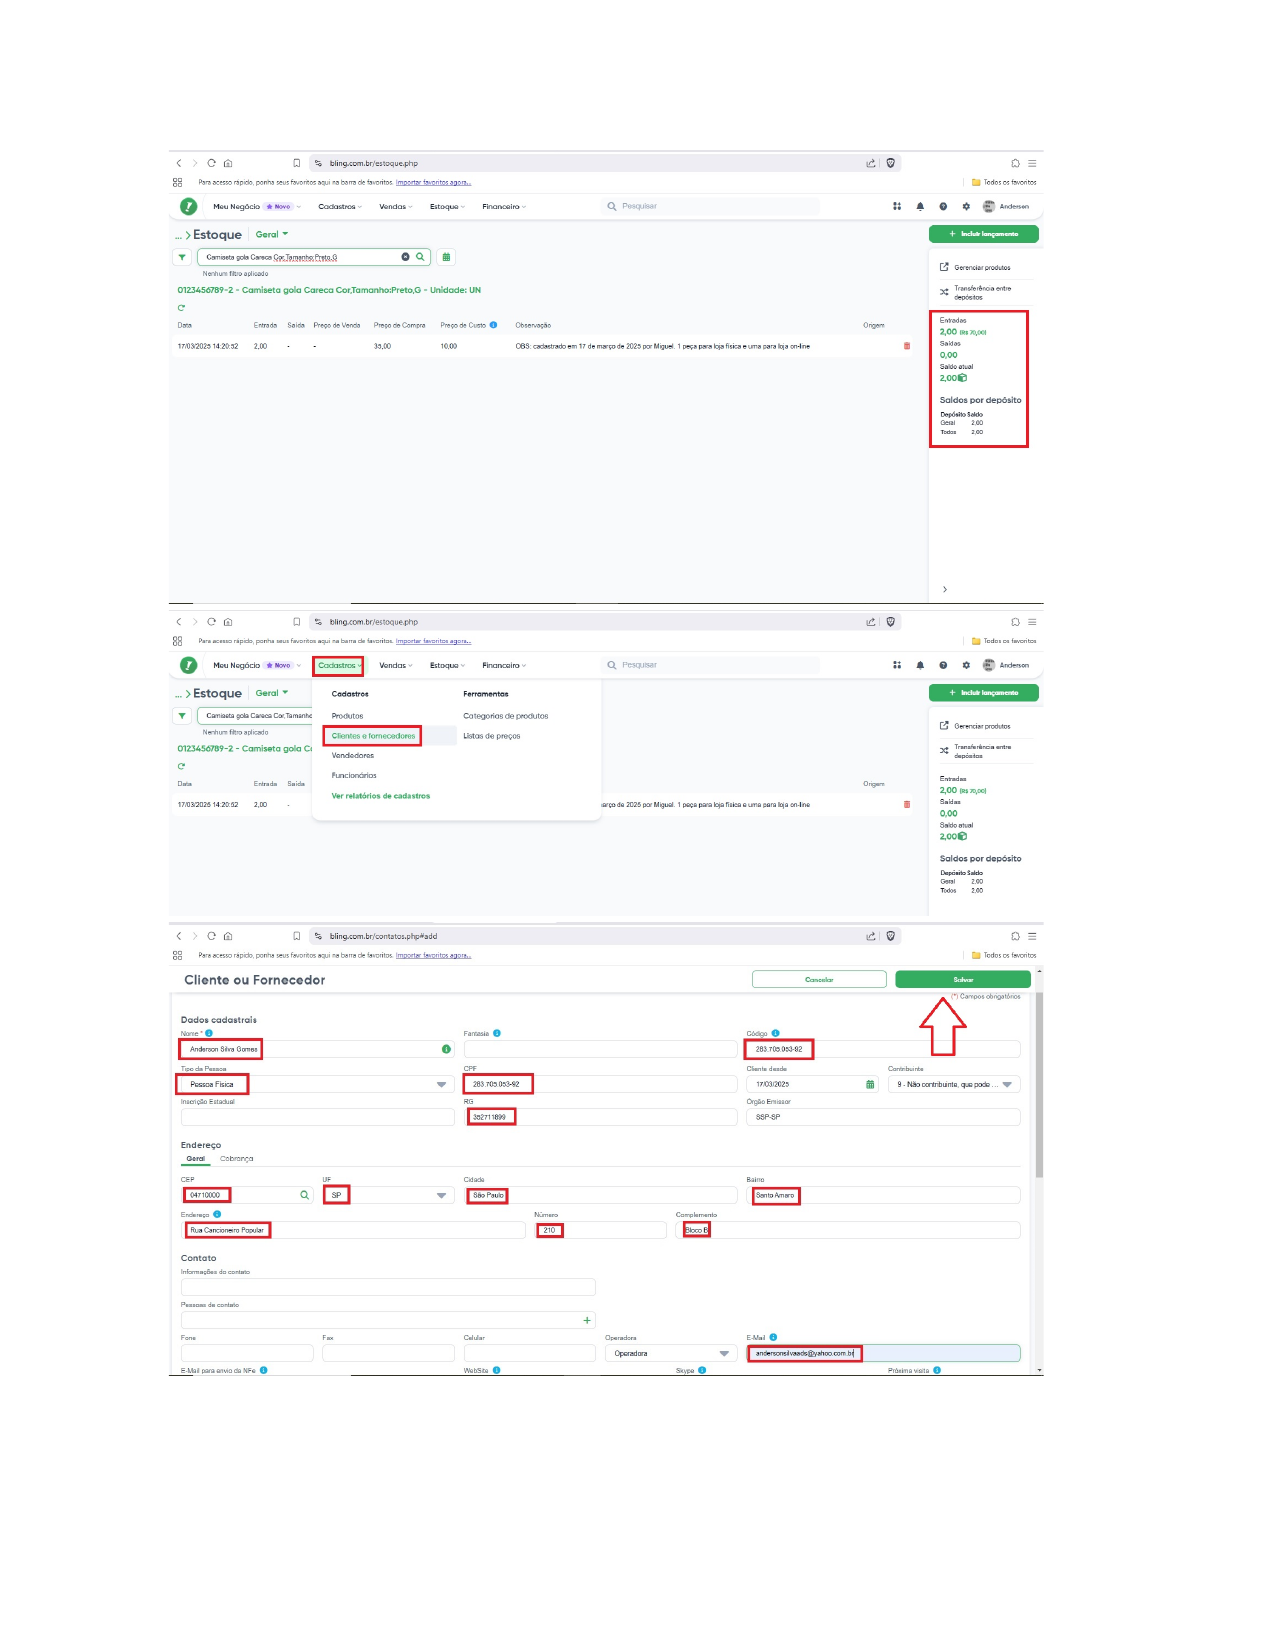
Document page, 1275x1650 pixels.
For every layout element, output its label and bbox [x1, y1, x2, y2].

picture [168, 150, 1044, 604]
picture [168, 610, 1044, 916]
picture [168, 922, 1044, 1376]
